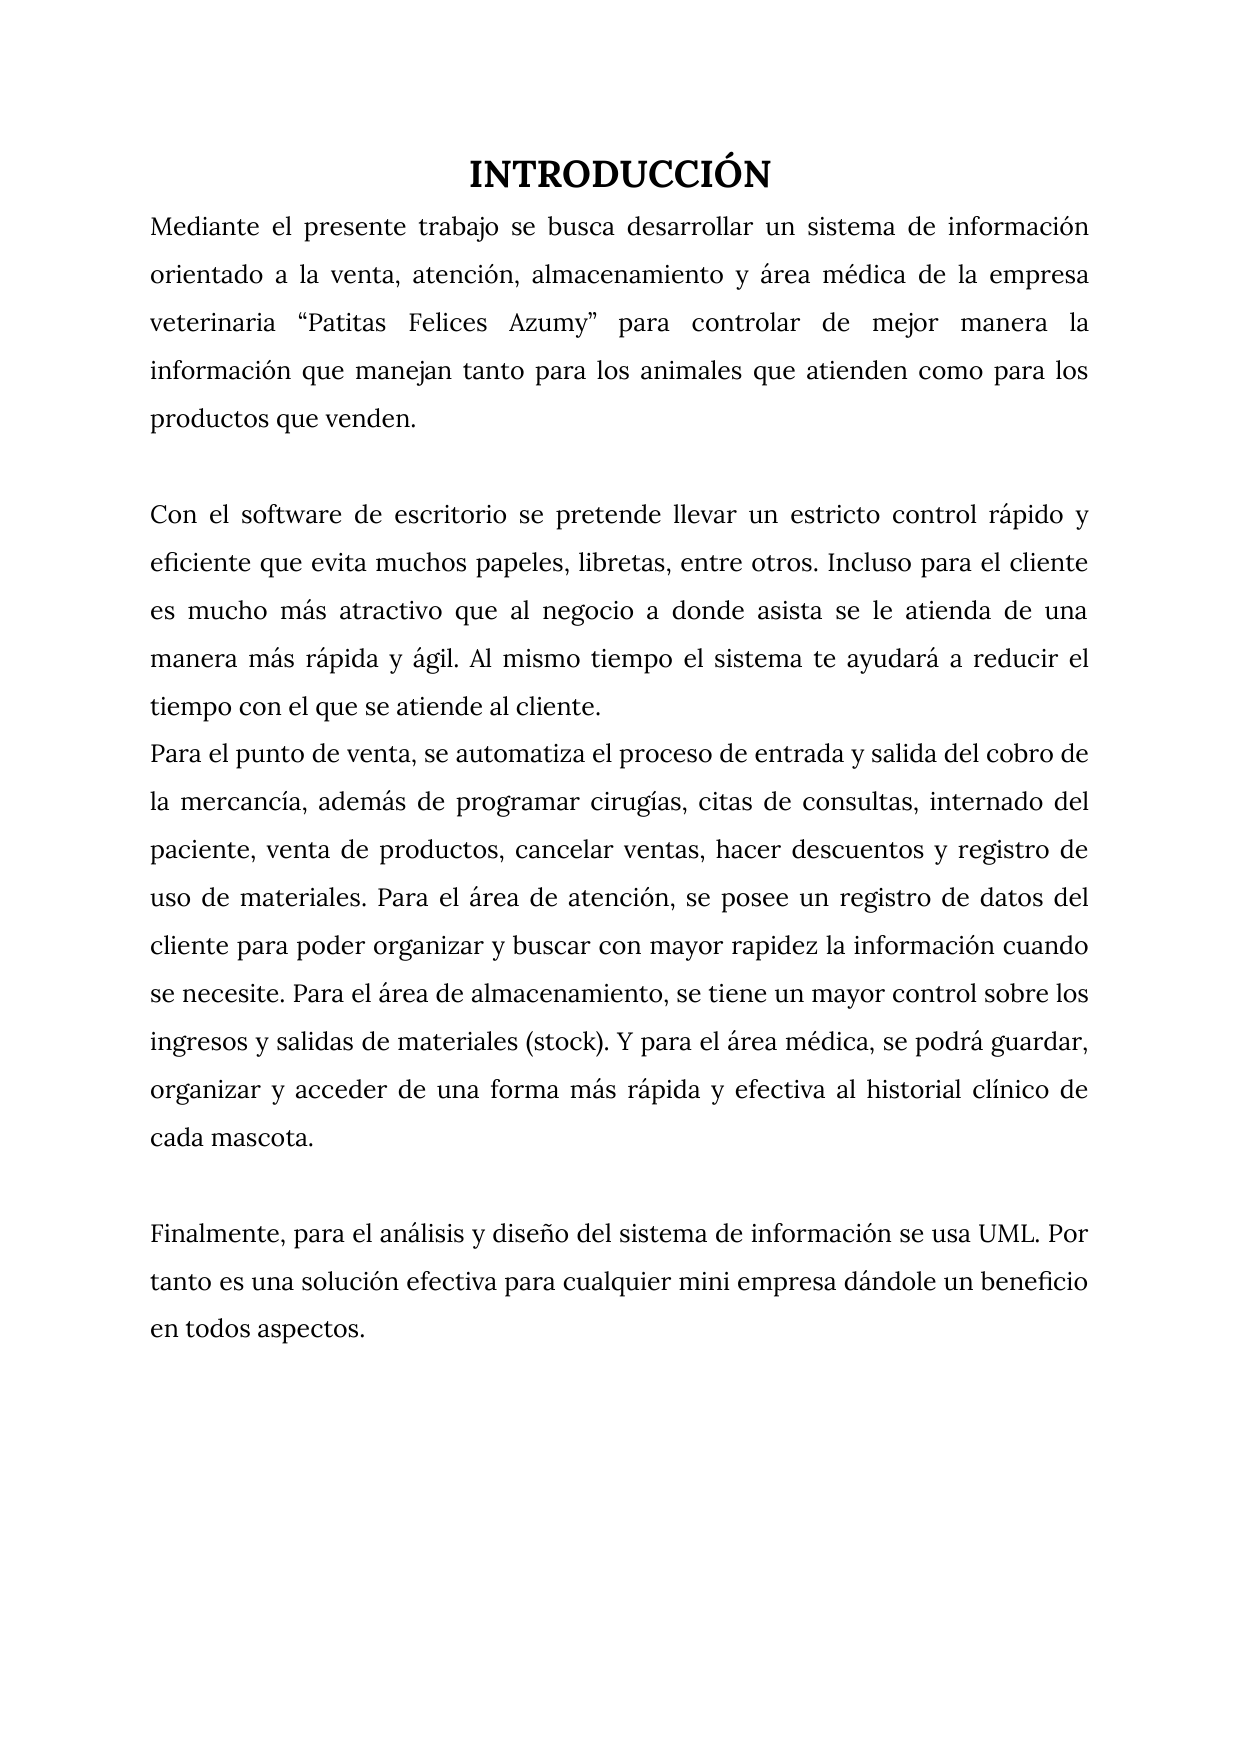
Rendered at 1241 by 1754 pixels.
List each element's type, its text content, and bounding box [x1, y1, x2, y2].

subtitle INTRODUCCIÓN [150, 150, 1090, 198]
text Mediante el presente trabajo se busca desarrollar un sistema de información orientado a la venta, atención, almacenamiento y área médica de la empresa veterinaria “Patitas Felices Azumy” para controlar de mejor manera la información que manejan tanto para los animales que atienden como para los productos que venden. [150, 211, 1090, 434]
text Finalmente, para el análisis y diseño del sistema de información se usa UML. Por tanto es una solución efectiva para cualquier mini empresa dándole un beneficio en todos aspectos. [150, 1217, 1090, 1344]
text Con el software de escritorio se pretende llevar un estricto control rápido y eficiente que evita muchos papeles, libretas, entre otros. Incluso para el cliente es mucho más atractivo que al negocio a donde asista se le atienda de una manera más rápida y ágil. Al mismo tiempo el sistema te ayudará a reducir el tiempo con el que se atiende al cliente. [150, 498, 1090, 722]
text Para el punto de venta, se automatiza el proceso de entrada y salida del cobro de la mercancía, además de programar cirugías, citas de consultas, internado del paciente, venta de productos, cancelar ventas, hacer descuentos y registro de uso de materiales. Para el área de atención, se posee un registro de datos del cliente para poder organizar y buscar con mayor rapidez la información cuando se necesite. Para el área de almacenamiento, se tiene un mayor control sobre los ingresos y salidas de materiales (stock). Y para el área médica, se podrá guardar, organizar y acceder de una forma más rápida y efectiva al historial clínico de cada mascota. [150, 738, 1090, 1153]
